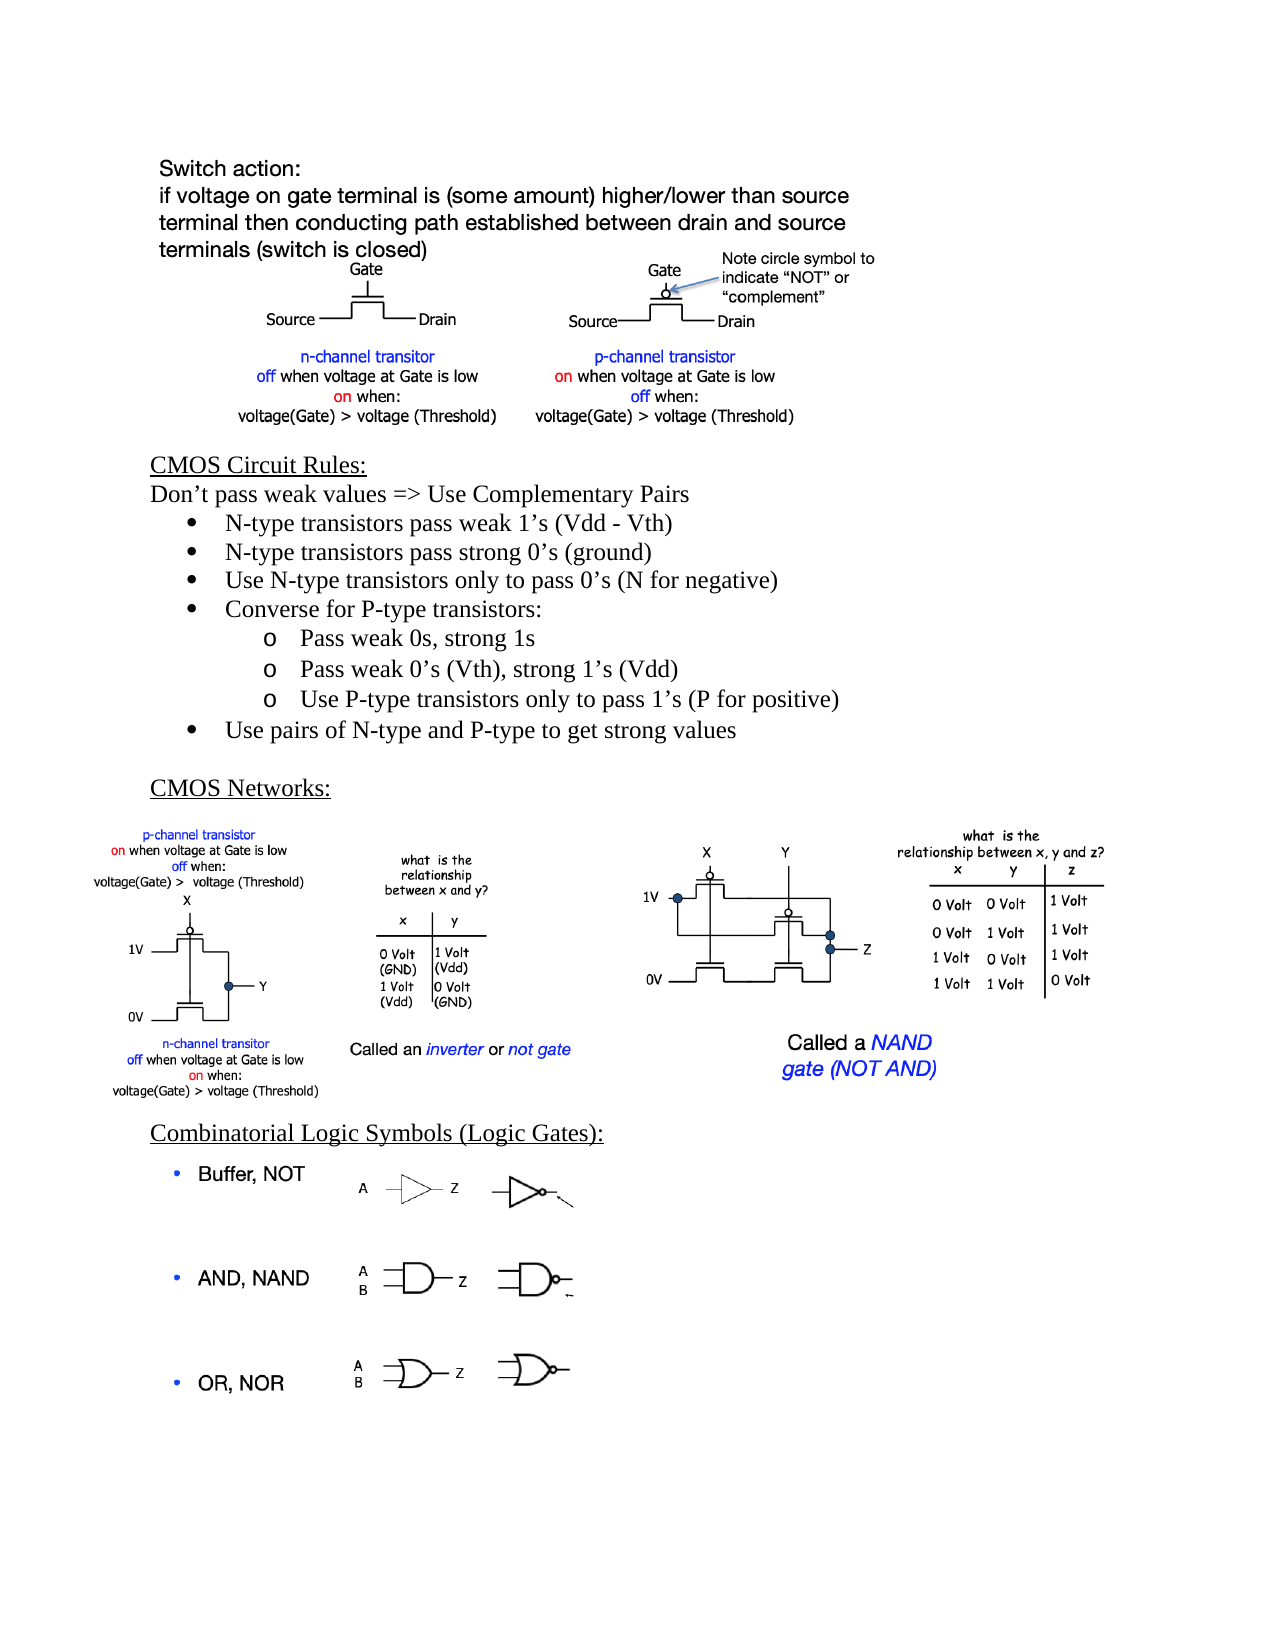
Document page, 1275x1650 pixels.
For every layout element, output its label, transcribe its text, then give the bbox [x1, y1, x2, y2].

list Pass weak 0’s (Vth), strong 1’s (Vdd) [262, 654, 1125, 684]
picture [64, 823, 590, 1103]
list Use N-type transistors only to pass 0’s (N for negative) [187, 565, 1125, 594]
text CMOS Circuit Rules: [150, 450, 1125, 479]
list N-type transistors pass weak 1’s (Vdd - Vth) [187, 508, 1125, 537]
text Don’t pass weak values => Use Complementary Pairs [150, 479, 1125, 508]
list N-type transistors pass strong 0’s (ground) [187, 537, 1125, 565]
list Pass weak 0s, strong 1s [262, 623, 1125, 654]
picture [150, 1147, 574, 1421]
list Use P-type transistors only to pass 1’s (P for positive) [262, 684, 1125, 715]
picture [608, 823, 1121, 1099]
list Use pairs of N-type and P-type to get strong values [187, 715, 1125, 744]
text CMOS Networks: [150, 773, 1125, 802]
picture [150, 150, 887, 451]
list Converse for P-type transistors: [187, 594, 1125, 623]
